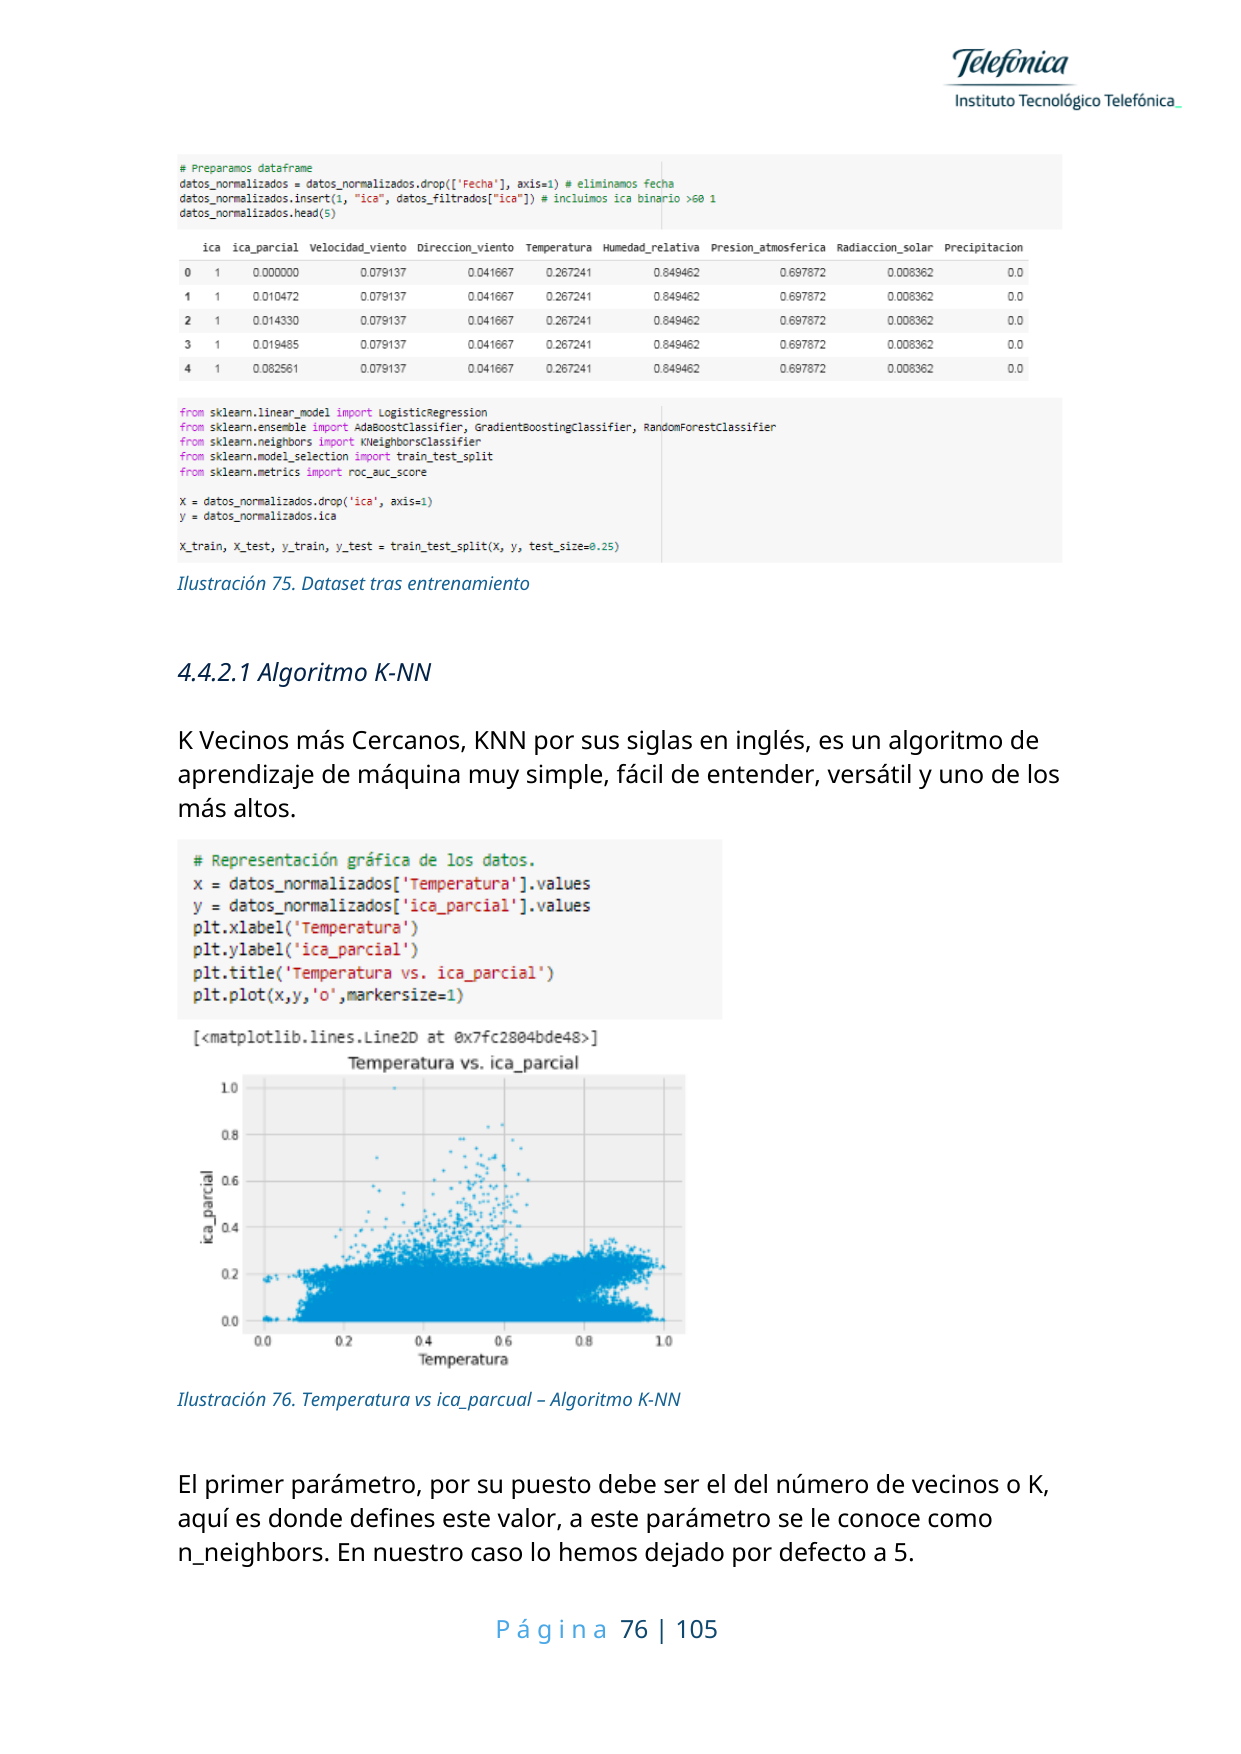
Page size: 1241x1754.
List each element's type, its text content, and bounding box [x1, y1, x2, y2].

picture [177, 825, 723, 1386]
picture [892, 21, 1215, 128]
picture [177, 147, 1063, 570]
text K Vecinos más Cercanos, KNN por sus siglas en inglés, es un algoritmo de aprendizaje de máquina muy simple, fácil de entender, versátil y uno de los más altos. [177, 723, 1063, 825]
text El primer parámetro, por su puesto debe ser el del número de vecinos o K, aquí es donde defines este valor, a este parámetro se le conoce como n_neighbors. En nuestro caso lo hemos dejado por defecto a 5. [177, 1466, 1063, 1568]
subtitle 4.4.2.1 Algoritmo K-NN [177, 654, 1063, 689]
